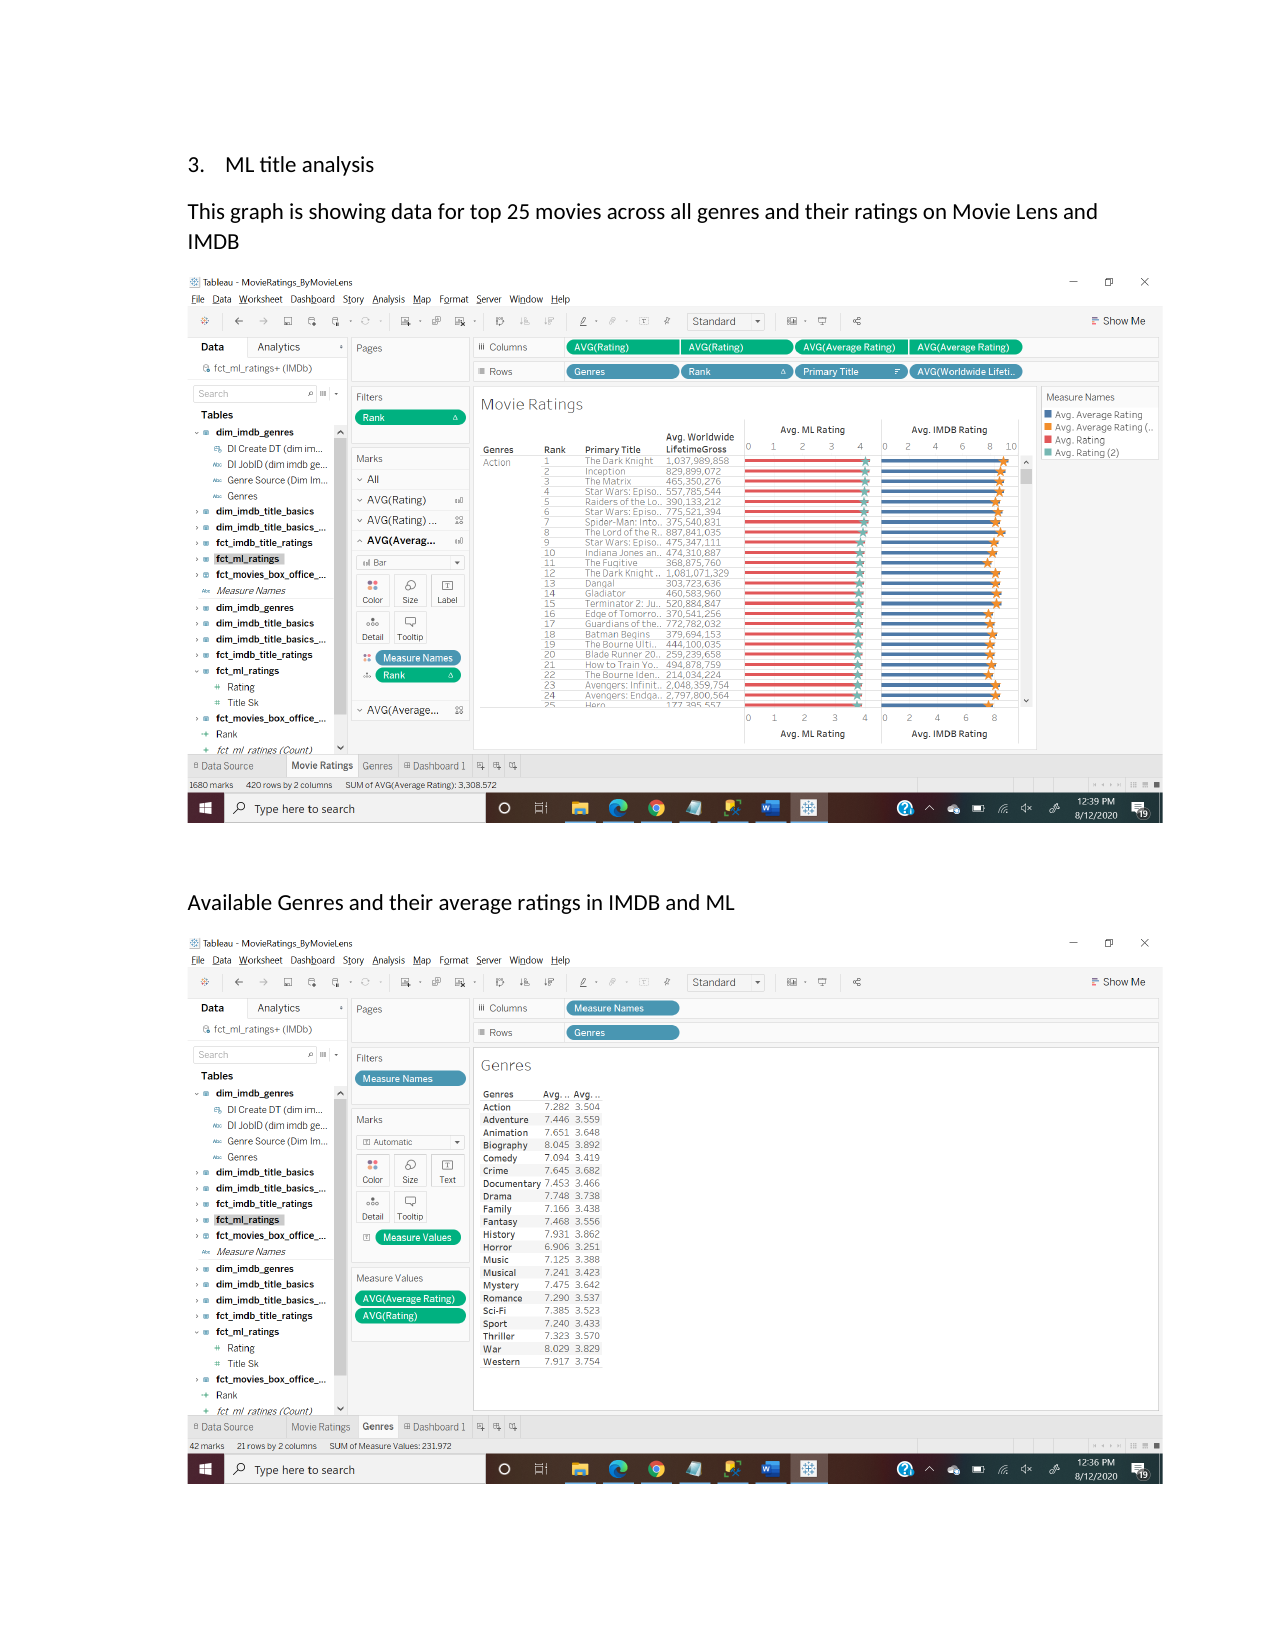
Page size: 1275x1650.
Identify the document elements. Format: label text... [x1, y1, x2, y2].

picture [187, 273, 1163, 823]
text Available Genres and their average ratings in IMDB and ML [187, 888, 1125, 916]
picture [187, 935, 1163, 1484]
list ML title analysis [187, 150, 1125, 178]
text This graph is showing data for top 25 movies across all genres and their ratings on Movie Lens and IMDB [187, 197, 1125, 255]
